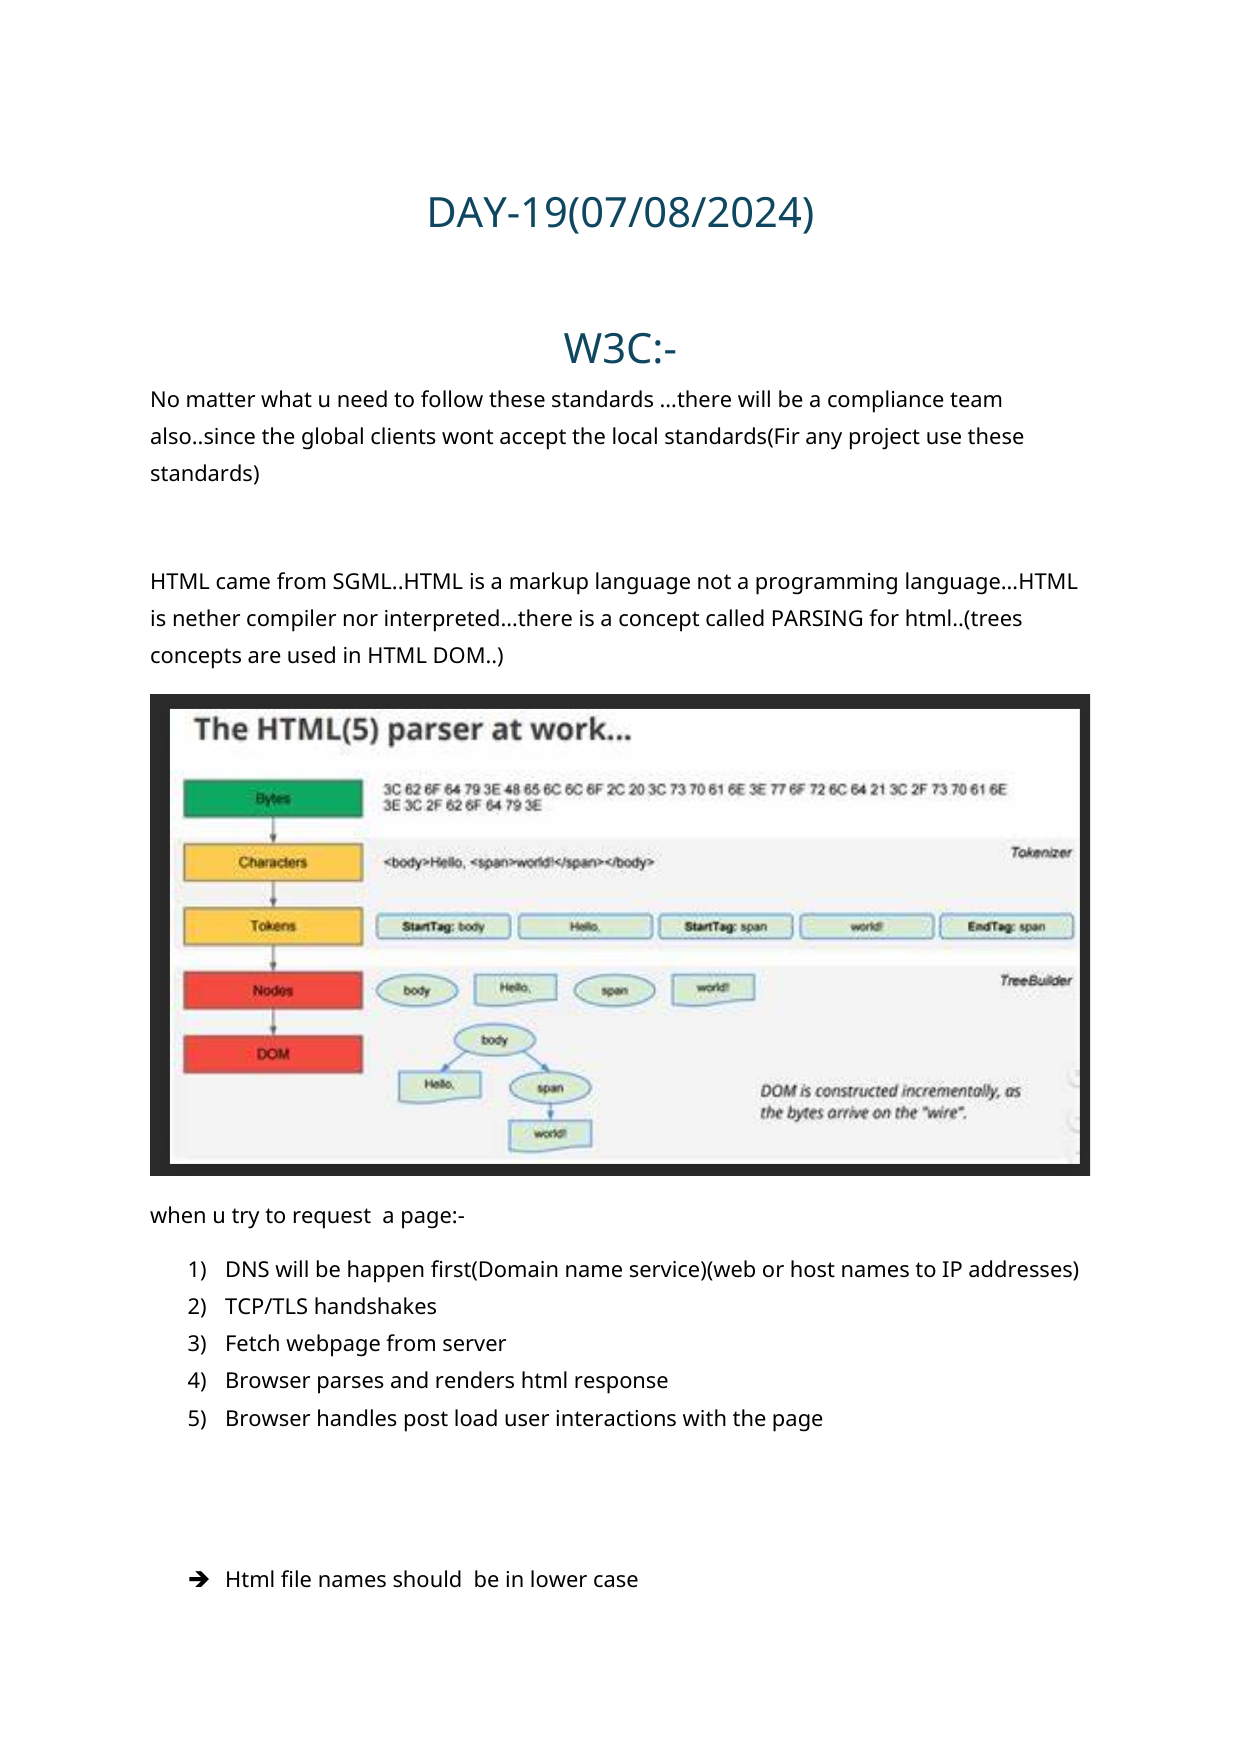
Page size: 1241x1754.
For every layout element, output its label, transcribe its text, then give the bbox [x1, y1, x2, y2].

text when u try to request a page:- [150, 1200, 1090, 1230]
list TCP/TLS handshakes [187, 1291, 1090, 1321]
list Fetch webpage from server [187, 1328, 1090, 1358]
list Html file names should be in lower case [187, 1564, 1090, 1594]
list Browser handles post load user interactions with the page [187, 1402, 1090, 1432]
text No matter what u need to follow these standards …there will be a compliance team also..since the global clients wont accept the local standards(Fir any project use these standards) [150, 384, 1090, 488]
picture [150, 694, 1091, 1176]
list Browser parses and renders html response [187, 1365, 1090, 1395]
text HTML came from SGML..HTML is a markup language not a programming language…HTML is nether compiler nor interpreted…there is a concept called PARSING for html..(trees concepts are used in HTML DOM..) [150, 566, 1090, 670]
subtitle DAY-19(07/08/2024) [150, 183, 1090, 240]
subtitle W3C:- [150, 319, 1090, 376]
list DNS will be happen first(Domain name service)(web or host names to IP addresses) [187, 1254, 1090, 1283]
